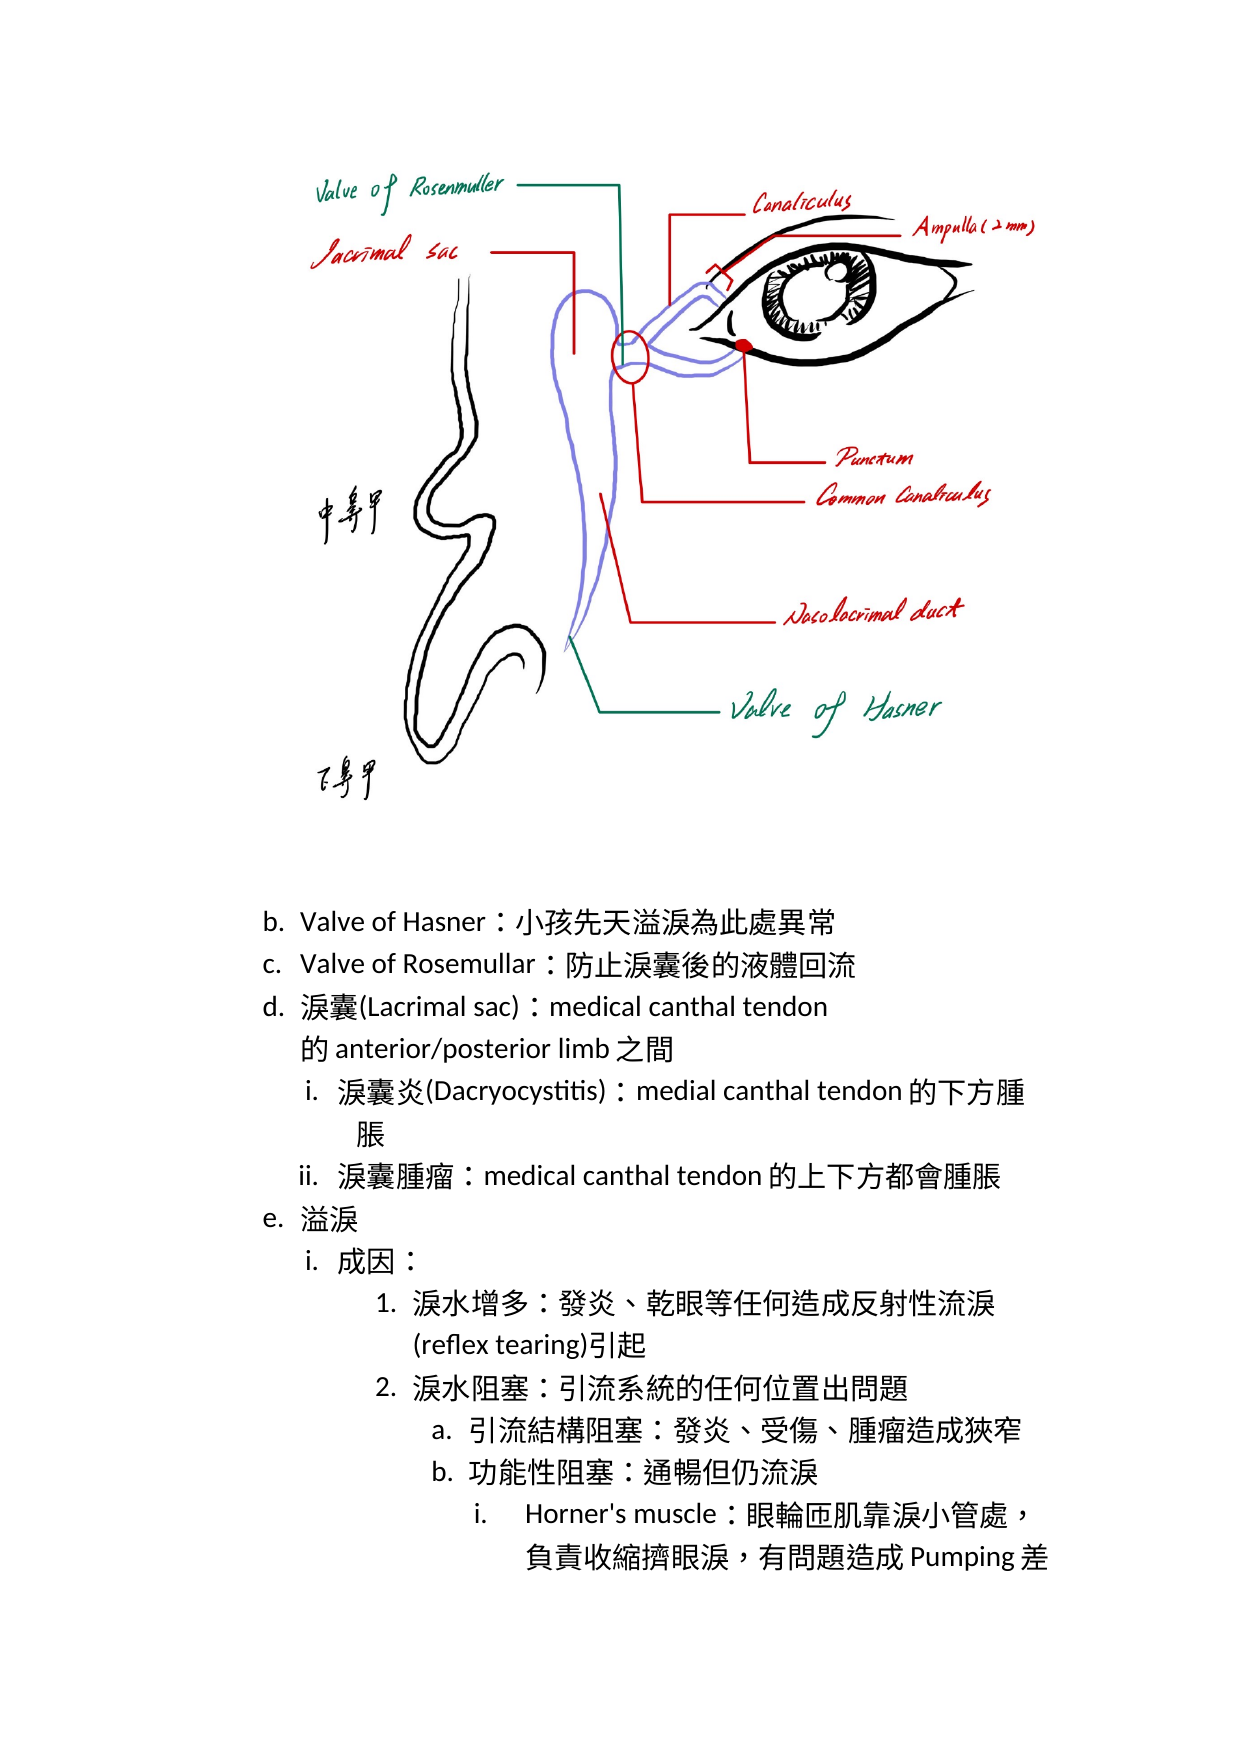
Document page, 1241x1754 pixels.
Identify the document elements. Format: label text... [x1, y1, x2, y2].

list 引流結構阻塞：發炎、受傷、腫瘤造成狹窄 [431, 1407, 1053, 1450]
list 淚囊炎(Dacryocystitis)：medial canthal tendon的下方腫脹 [319, 1069, 1053, 1154]
list Horner's muscle：眼輪匝肌靠淚小管處，負責收縮擠眼淚，有問題造成Pumping差 [487, 1492, 1053, 1577]
list 淚水增多：發炎、乾眼等任何造成反射性流淚(reflex tearing)引起 [375, 1281, 1053, 1365]
list 淚囊(Lacrimal sac)：medical canthal tendon的anterior/posterior limb之間 [262, 984, 1053, 1069]
list Valve of Rosemullar：防止淚囊後的液體回流 [262, 942, 1053, 984]
list 成因： [319, 1238, 1053, 1281]
list 溢淚 [262, 1196, 1053, 1238]
list 淚囊腫瘤：medical canthal tendon的上下方都會腫脹 [319, 1154, 1053, 1196]
list Valve of Hasner：小孩先天溢淚為此處異常 [262, 900, 1053, 942]
picture [300, 150, 1050, 900]
list 功能性阻塞：通暢但仍流淚 [431, 1450, 1053, 1492]
list 淚水阻塞：引流系統的任何位置出問題 [375, 1365, 1053, 1407]
